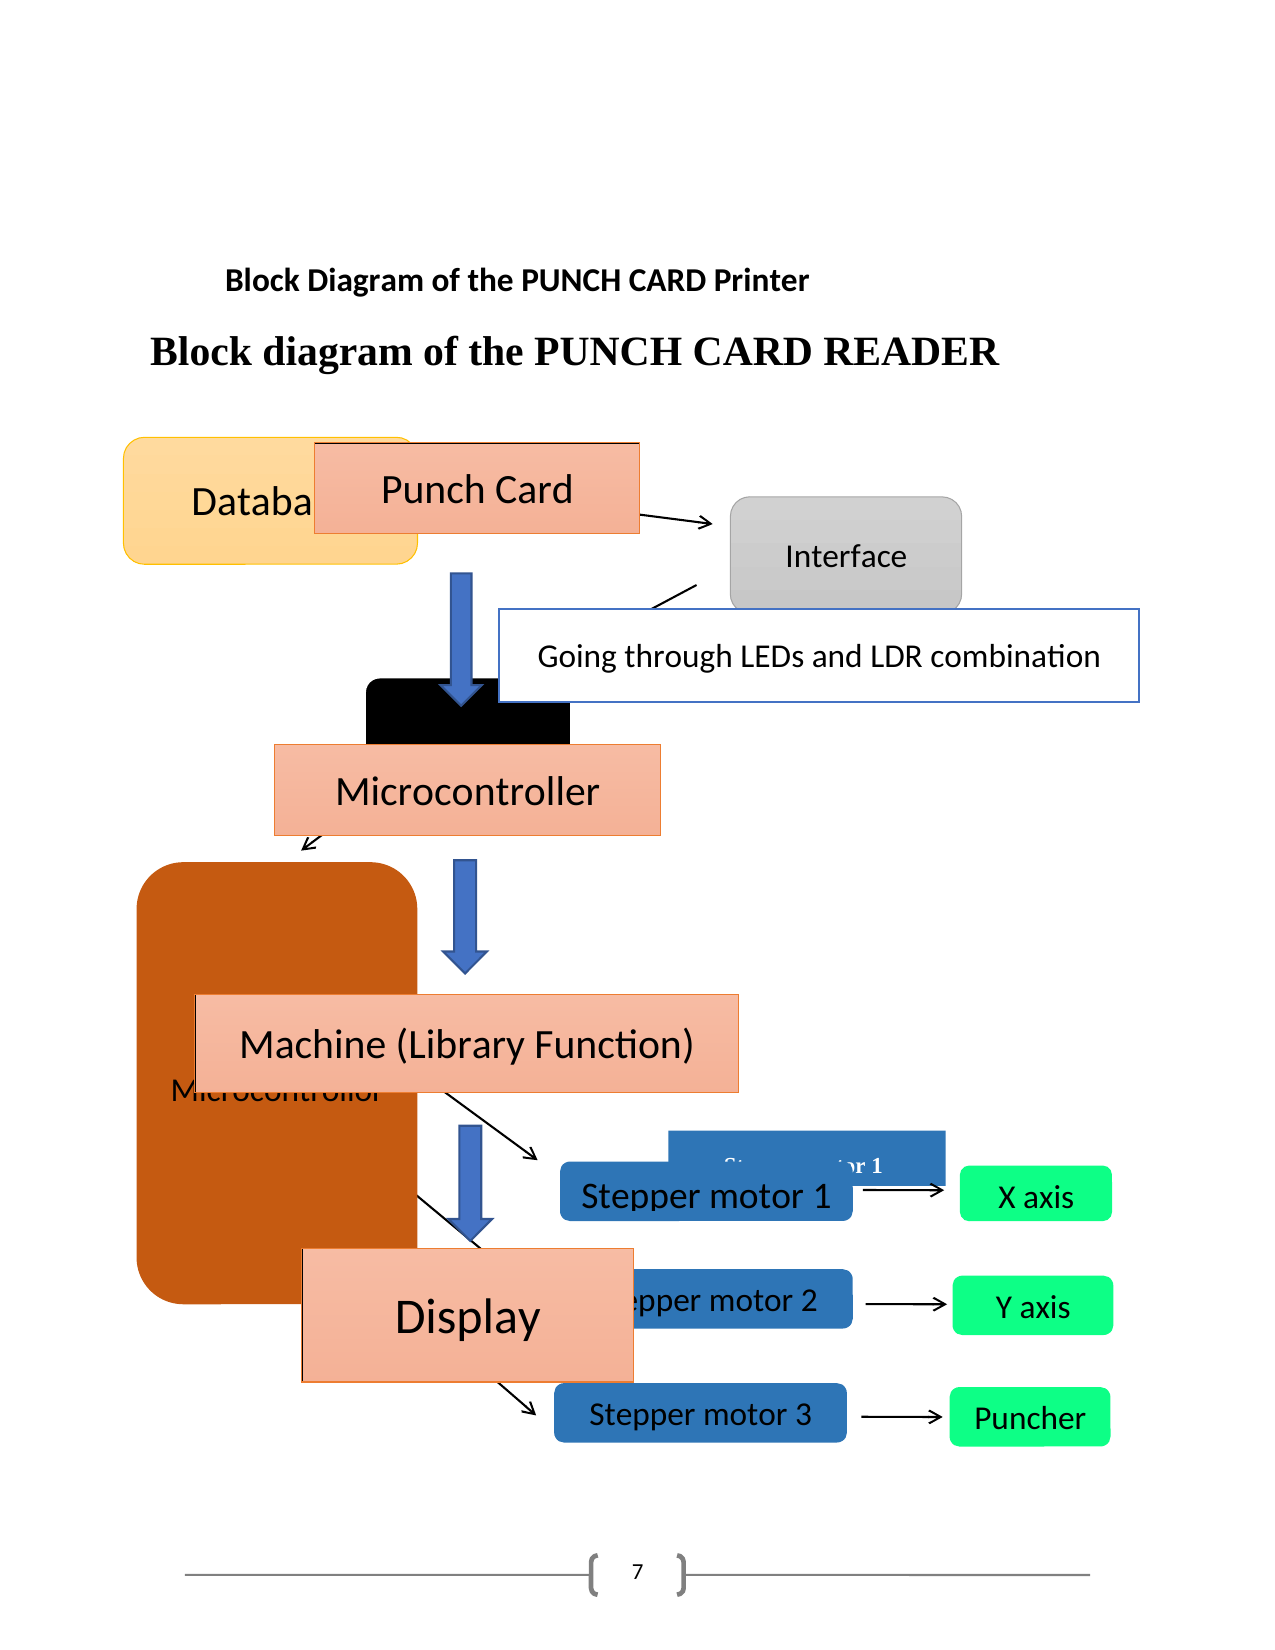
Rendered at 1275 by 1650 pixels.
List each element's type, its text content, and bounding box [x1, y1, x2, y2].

text Block Diagram of the PUNCH CARD Printer [150, 259, 1125, 299]
text Block diagram of the PUNCH CARD READER [150, 326, 1125, 374]
